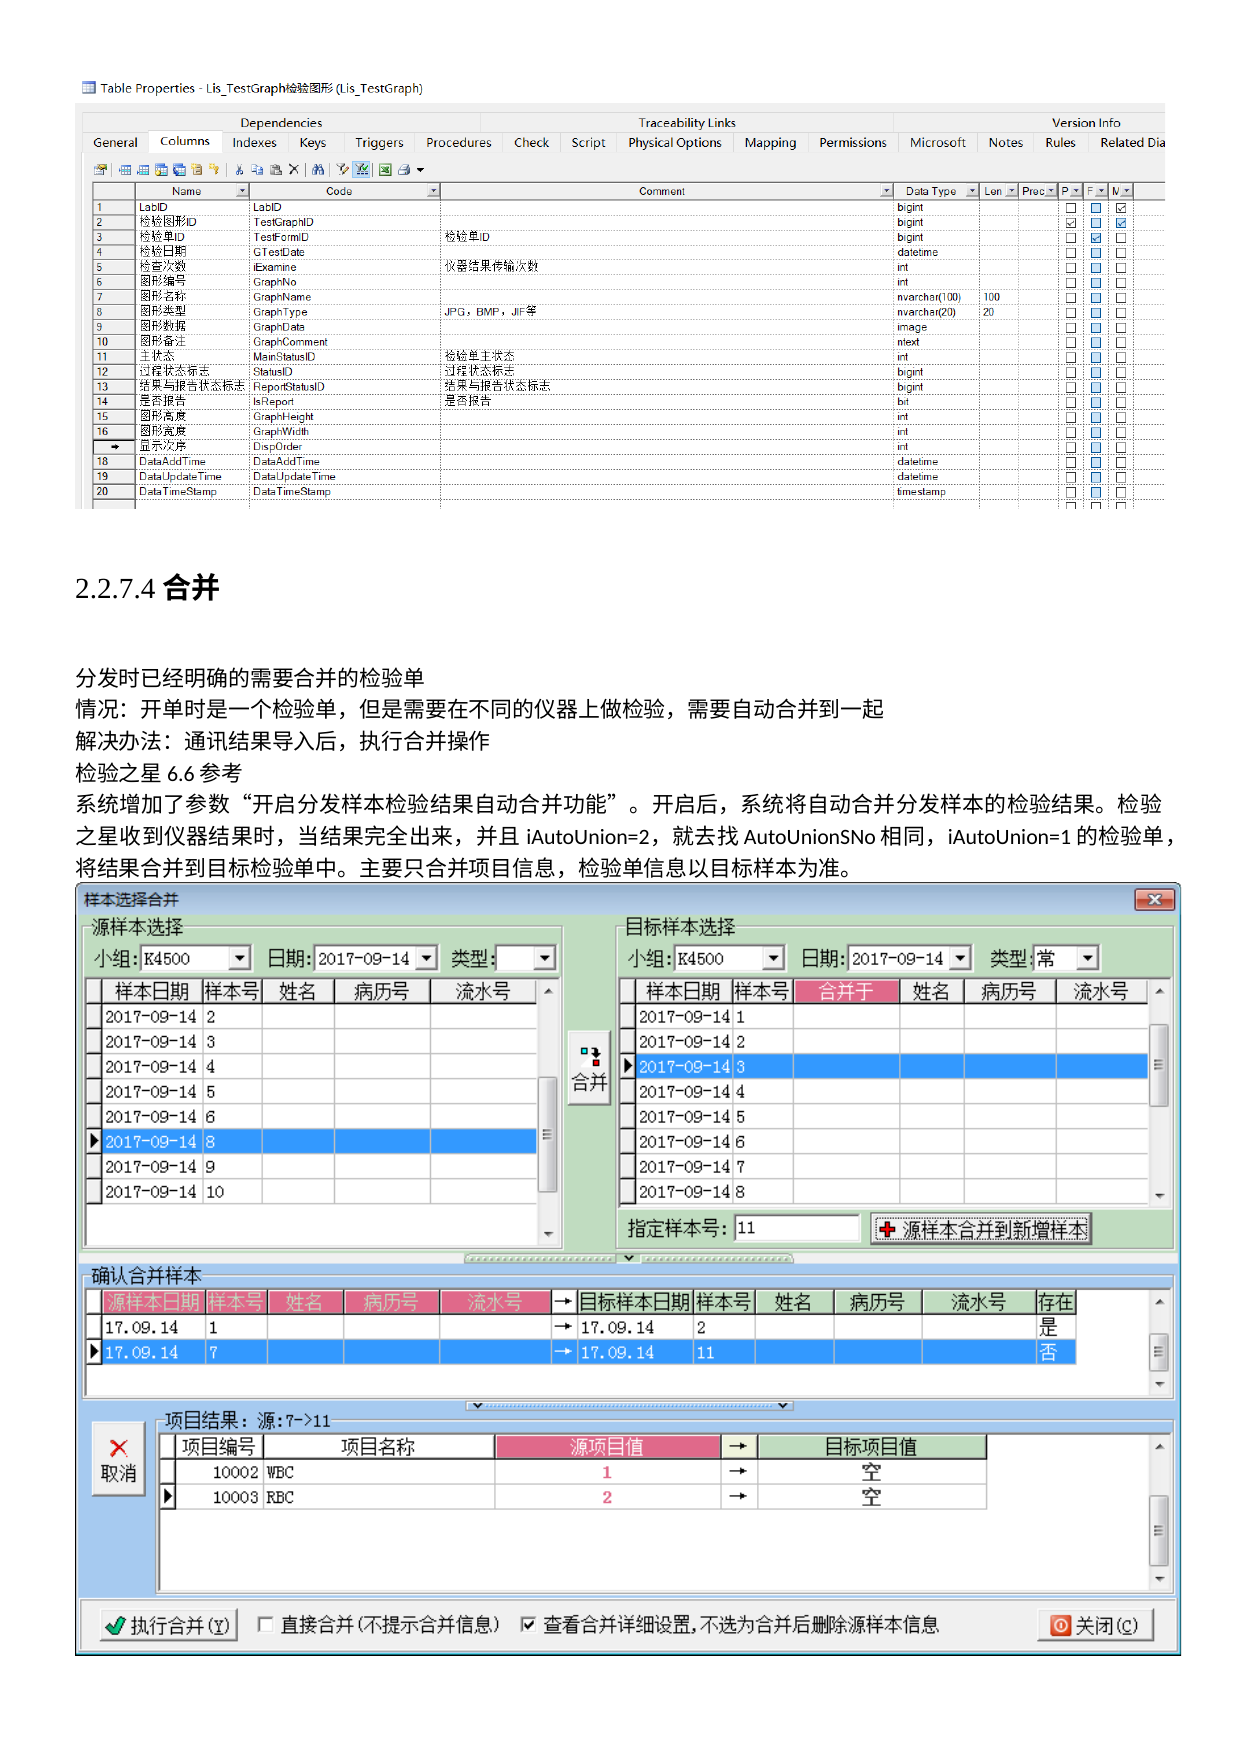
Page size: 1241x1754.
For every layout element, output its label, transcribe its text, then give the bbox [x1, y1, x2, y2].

text 情况：开单时是一个检验单，但是需要在不同的仪器上做检验，需要自动合并到一起 [75, 692, 1165, 724]
picture [75, 882, 1182, 1656]
subtitle 合并 [75, 565, 1165, 607]
text 解决办法：通讯结果导入后，执行合并操作 [75, 724, 1165, 756]
text 分发时已经明确的需要合并的检验单 [75, 661, 1165, 692]
text 检验之星6.6参考 [75, 756, 1165, 787]
picture [75, 75, 1166, 509]
text 系统增加了参数“开启分发样本检验结果自动合并功能”。开启后，系统将自动合并分发样本的检验结果。检验之星收到仪器结果时，当结果完全出来，并且iAutoUnion=2，就去找AutoUnionSNo相同，iAutoUnion=1的检验单，将结果合并到目标检验单中。主要只合并项目信息，检验单信息以目标样本为准。 [75, 787, 1165, 882]
